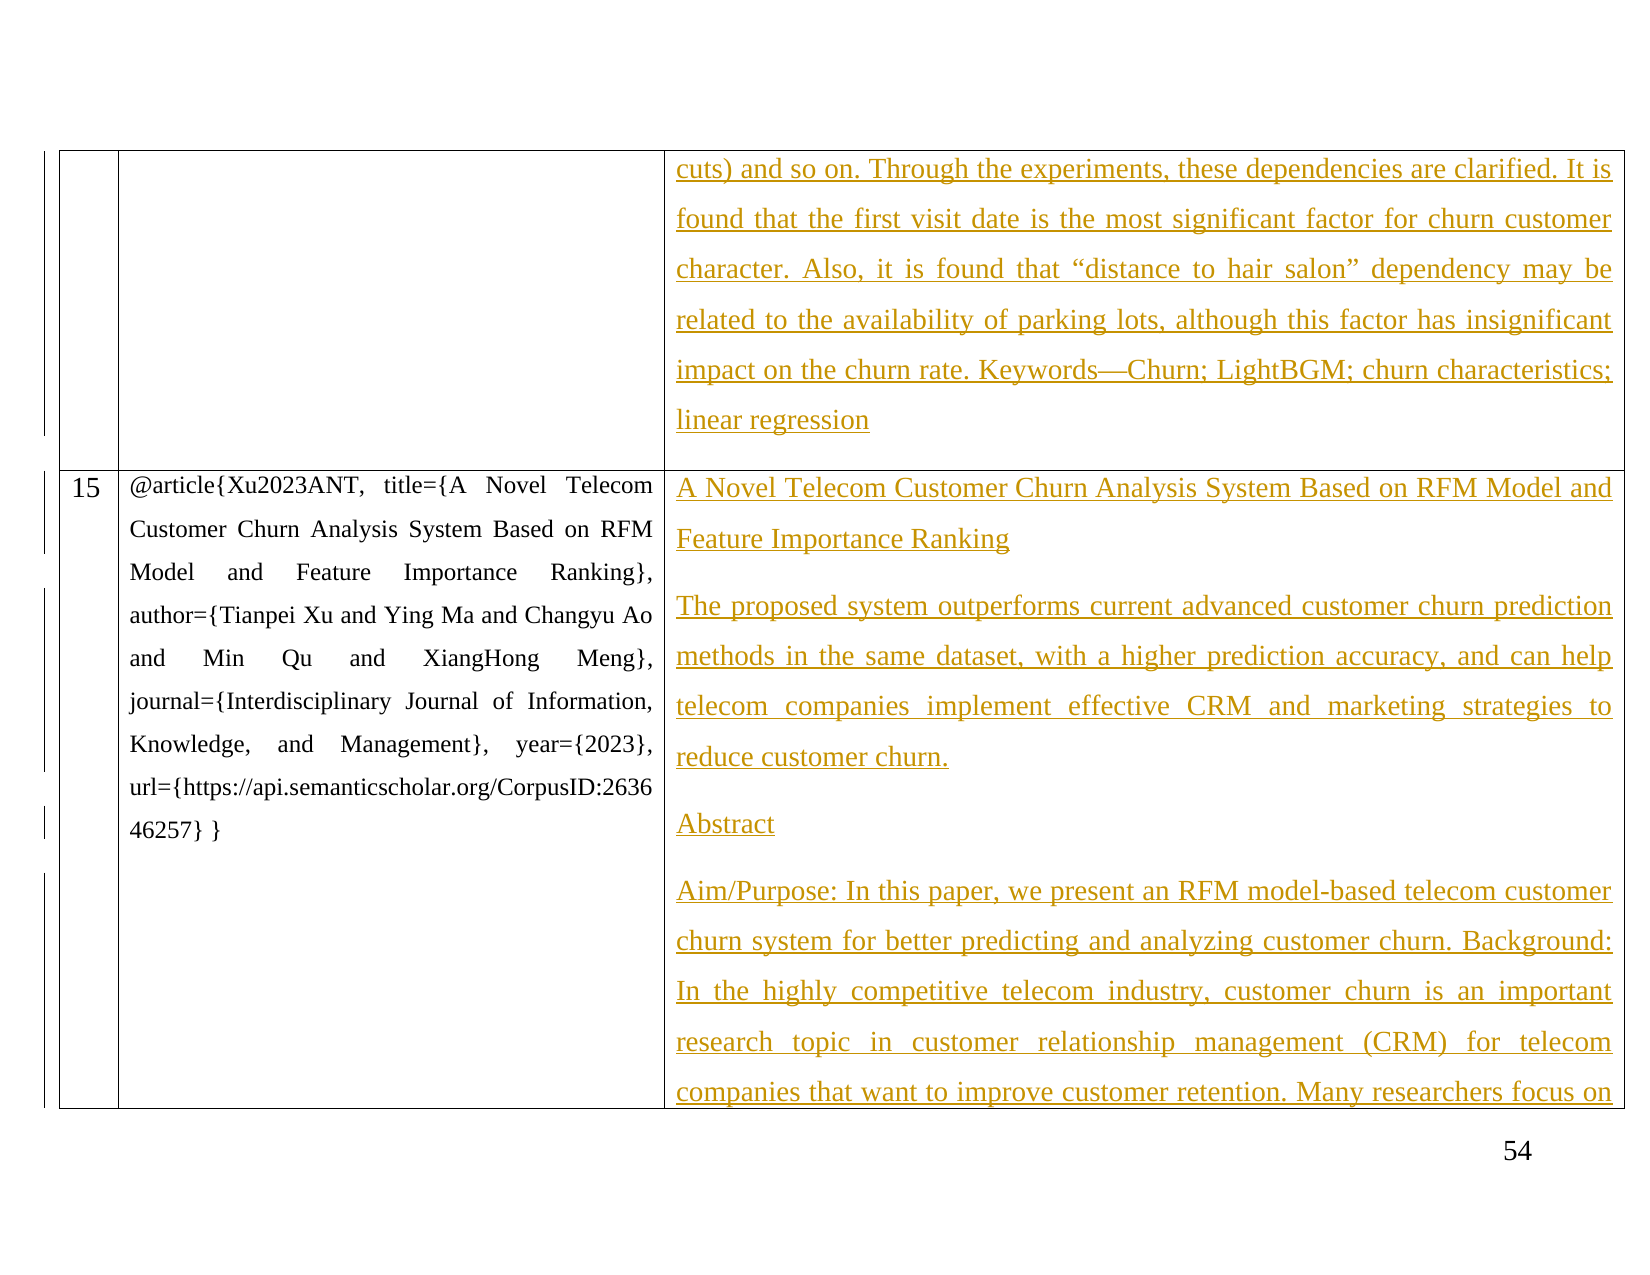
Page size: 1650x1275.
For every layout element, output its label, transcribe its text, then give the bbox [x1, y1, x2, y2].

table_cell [119, 151, 664, 469]
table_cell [119, 471, 664, 1107]
table_cell 14 [60, 151, 118, 469]
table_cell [665, 151, 1624, 469]
table_cell 15 [60, 471, 118, 1107]
table_cell [665, 471, 1624, 1107]
